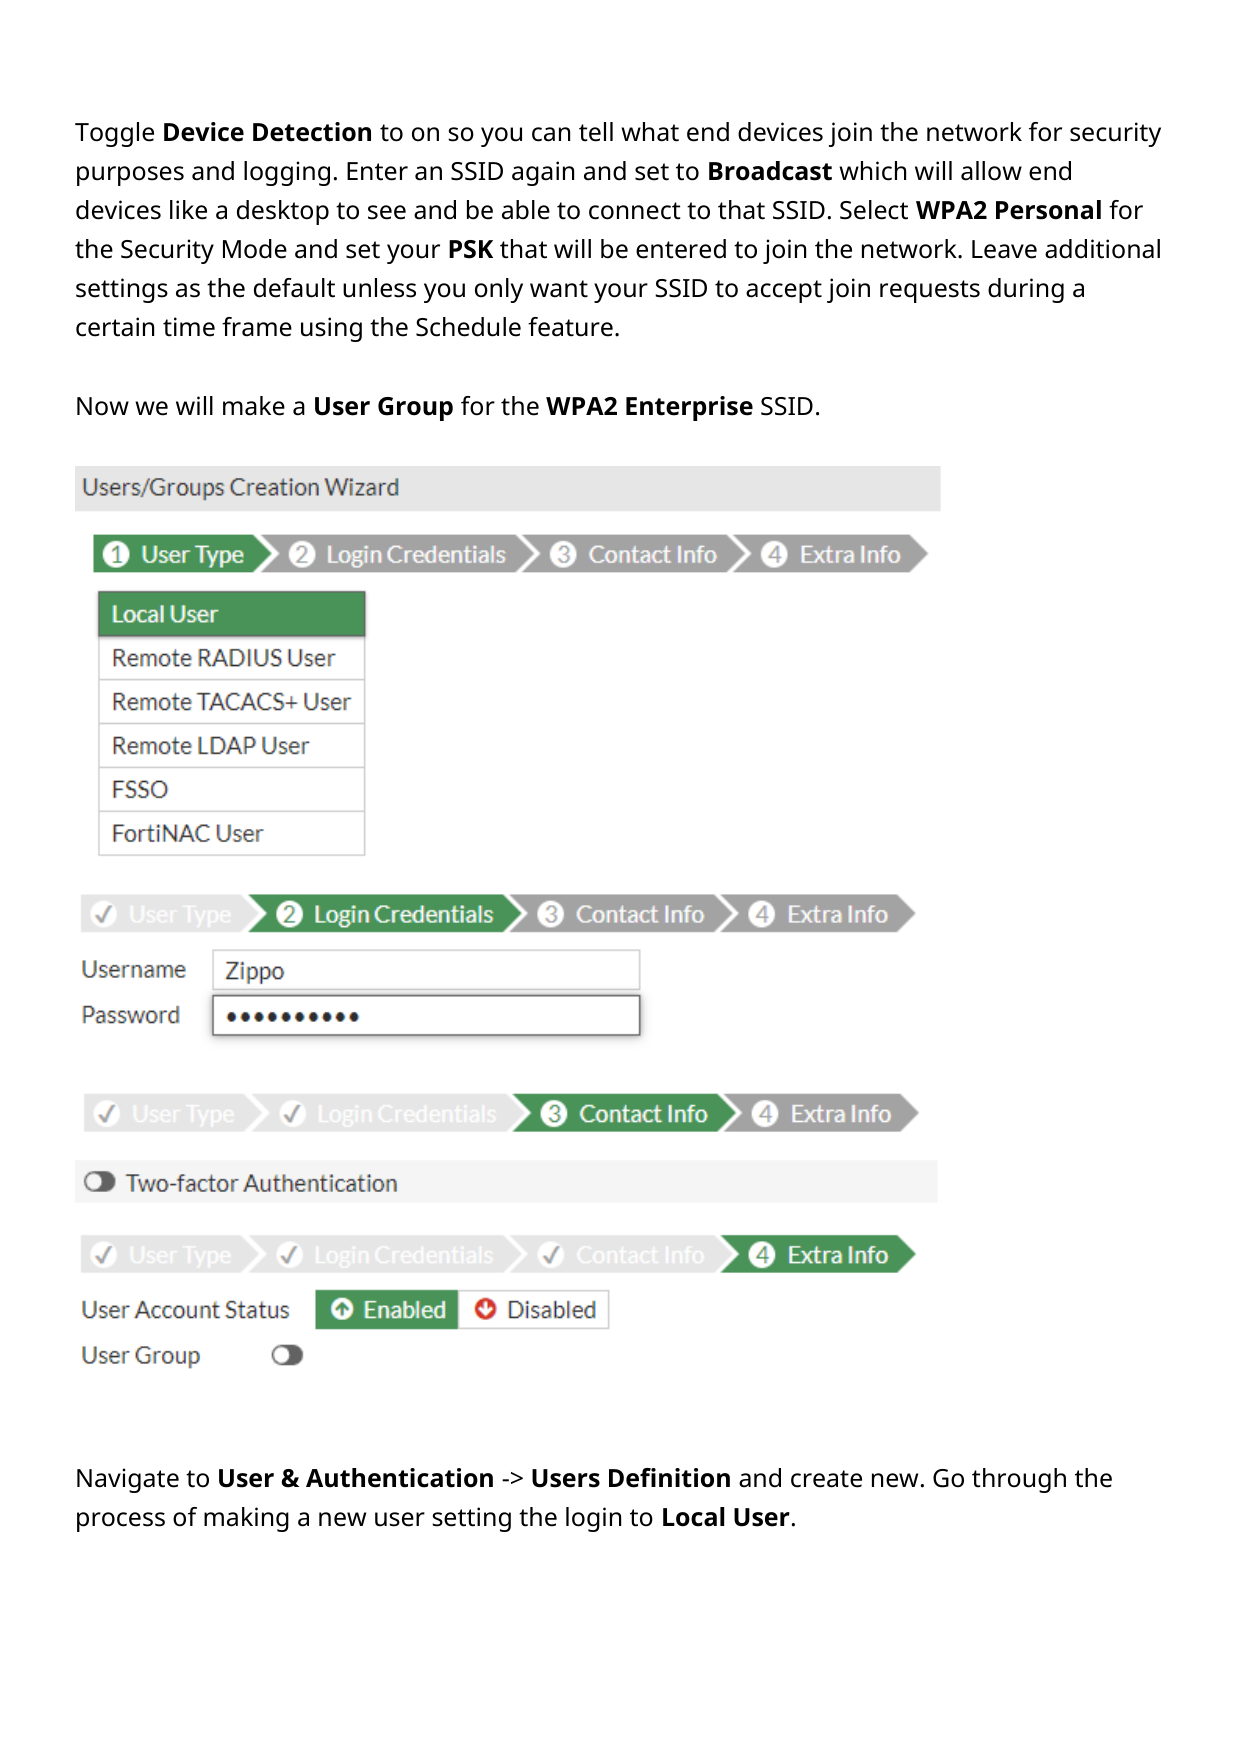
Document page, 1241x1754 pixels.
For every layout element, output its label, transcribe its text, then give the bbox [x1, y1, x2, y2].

text Navigate to User & Authentication -> Users Definition and create new. Go through the process of making a new user setting the login to Local User. [75, 1461, 1165, 1534]
picture [75, 1226, 924, 1378]
picture [75, 466, 941, 875]
picture [75, 879, 919, 1069]
text Now we will make a User Group for the WPA2 Enterprise SSID. [75, 388, 1165, 422]
text Toggle Device Detection to on so you can tell what end devices join the network for security purposes and logging. Enter an SSID again and set to Broadcast which will allow end devices like a desktop to see and be able to connect to that SSID. Select WPA2 Personal for the Security Mode and set your PSK that will be entered to join the network. Leave additional settings as the default unless you only want your SSID to accept join requests during a certain time frame using the Schedule feature. [75, 114, 1165, 344]
picture [75, 1073, 938, 1222]
